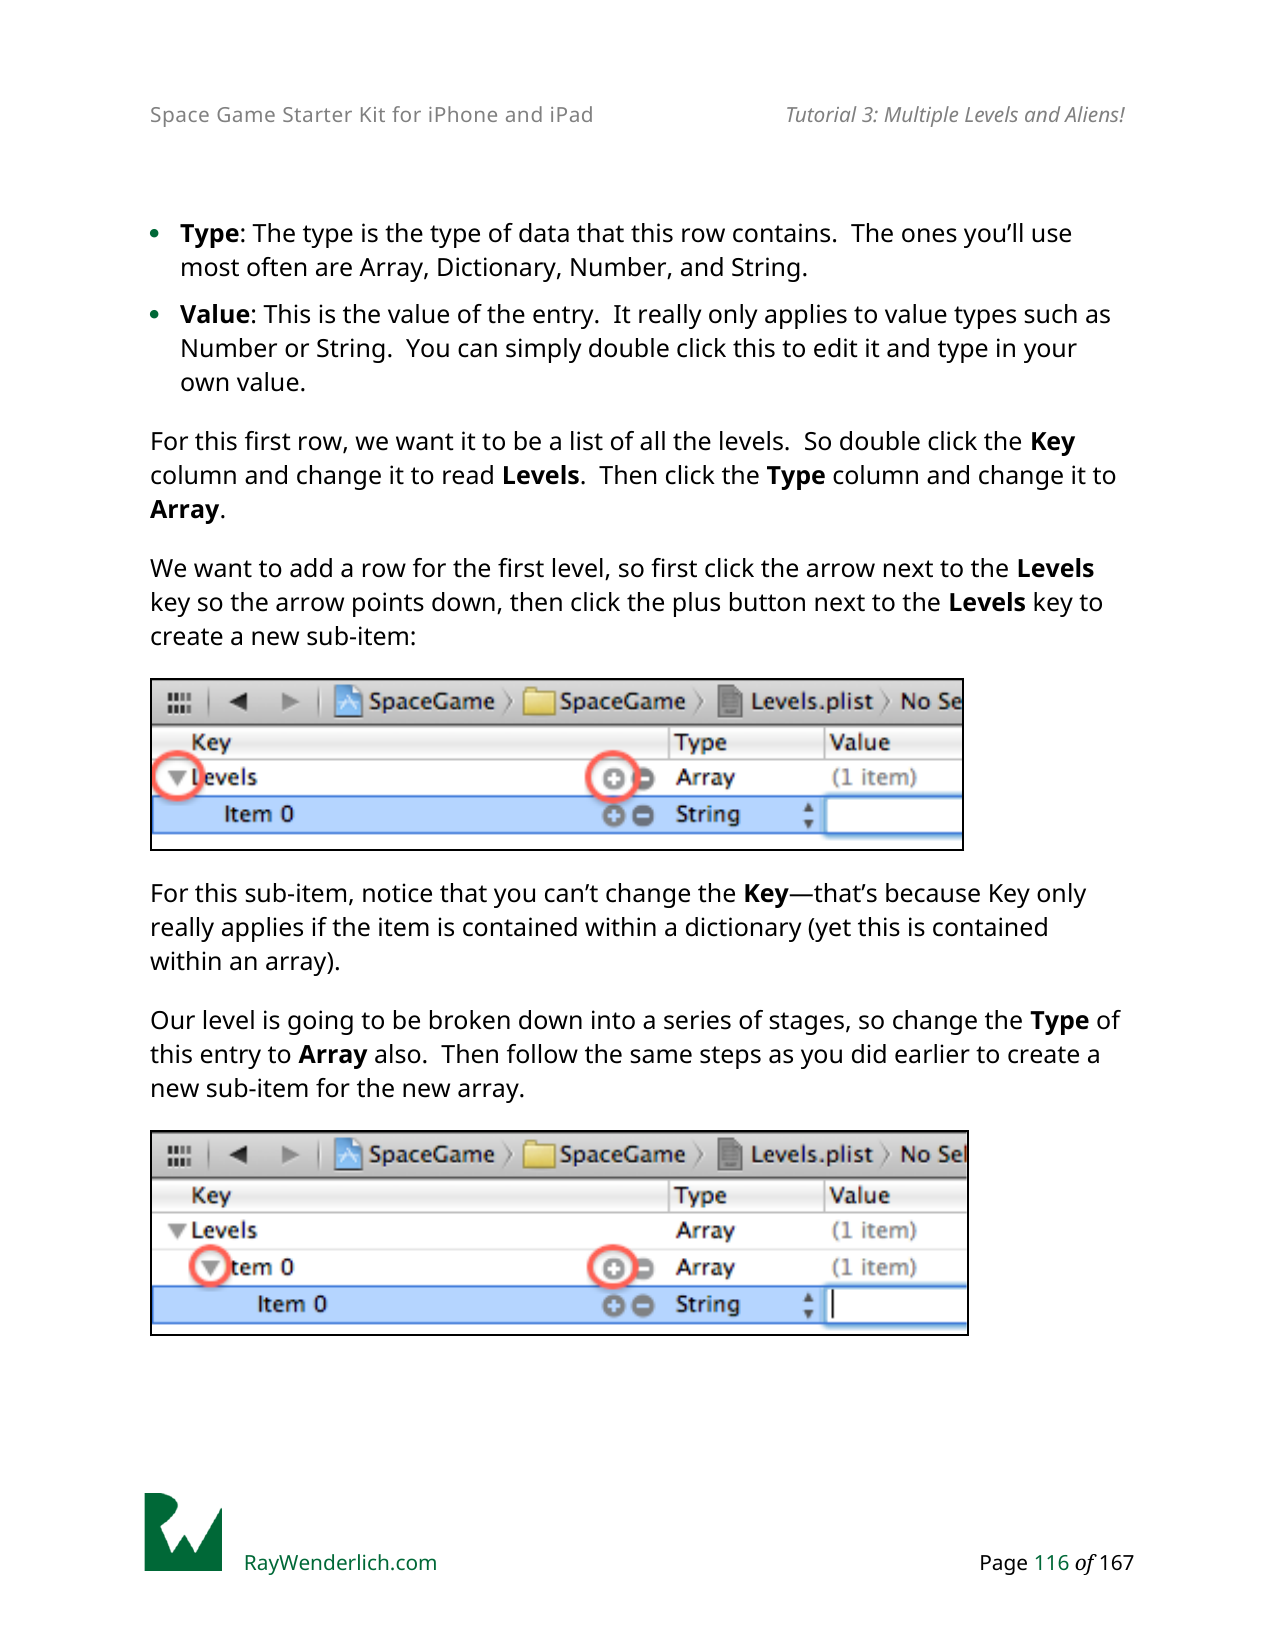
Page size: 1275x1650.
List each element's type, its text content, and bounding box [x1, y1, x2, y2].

picture [152, 1132, 967, 1334]
list Type: The type is the type of data that this row contains. The ones you’ll use most often are Array, Dictionary, Number, and String. [150, 216, 1125, 284]
picture [152, 680, 962, 849]
text For this sub-item, notice that you can’t change the Key—that’s because Key only really applies if the item is contained within a dictionary (yet this is contained within an array). [150, 876, 1125, 978]
picture [144, 1493, 222, 1571]
text For this first row, we want it to be a list of all the levels. So double click the Key column and change it to read Levels. Then click the Type column and change it to Array. [150, 423, 1125, 526]
text Our level is going to be broken down into a series of stages, so change the Type of this entry to Array also. Then follow the same steps as you did earlier to create a new sub-item for the new array. [150, 1003, 1125, 1105]
list Value: This is the value of the entry. It really only applies to value types such as Number or String. You can simply double click this to edit it and type in your own value. [150, 296, 1125, 398]
text We want to add a row for the first level, so first click the arrow next to the Levels key so the arrow points down, then click the plus button next to the Levels key to create a new sub-item: [150, 551, 1125, 653]
